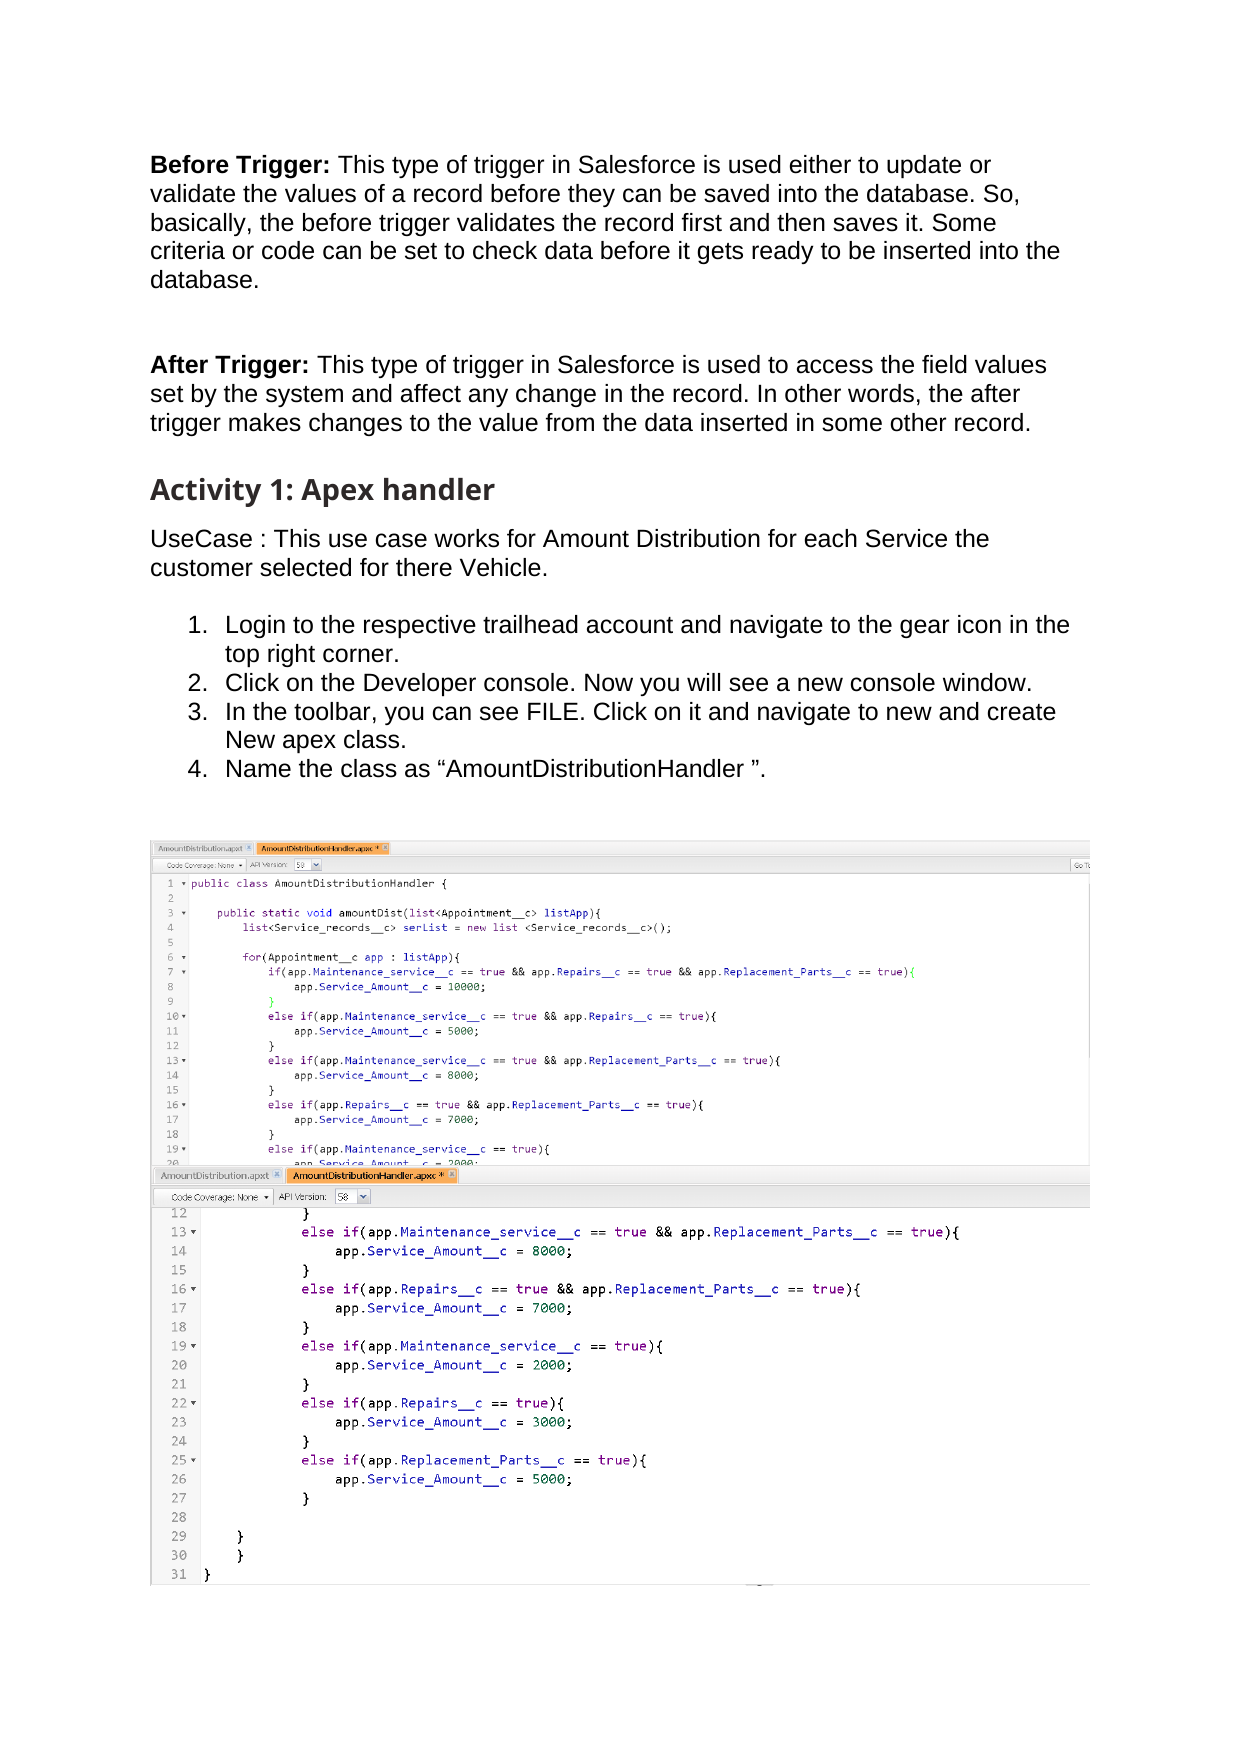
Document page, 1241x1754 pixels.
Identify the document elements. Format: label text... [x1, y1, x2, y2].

picture [150, 840, 1090, 1586]
text UseCase : This use case works for Amount Distribution for each Service the customer selected for there Vehicle. [150, 524, 1090, 582]
list In the toolbar, you can see FILE. Click on it and navigate to new and create New apex class. [187, 697, 1090, 754]
text After Trigger: This type of trigger in Salesforce is used to access the field values set by the system and affect any change in the record. In other words, the after trigger makes changes to the value from the data inserted in some other record. [150, 351, 1065, 437]
list Click on the Developer console. Now you will see a new console window. [187, 668, 1090, 697]
list Login to the respective trailhead account and navigate to the gear icon in the top right corner. [187, 611, 1090, 668]
list Name the class as “AmountDistributionHandler ”. [187, 754, 1090, 783]
text Before Trigger: This type of trigger in Salesforce is used either to update or validate the values of a record before they can be saved into the database. So, basically, the before trigger validates the record first and then saves it. Some criteria or code can be set to check data before it gets ready to be inserted into the database. [150, 150, 1065, 294]
subtitle Activity 1: Apex handler [150, 462, 1090, 509]
